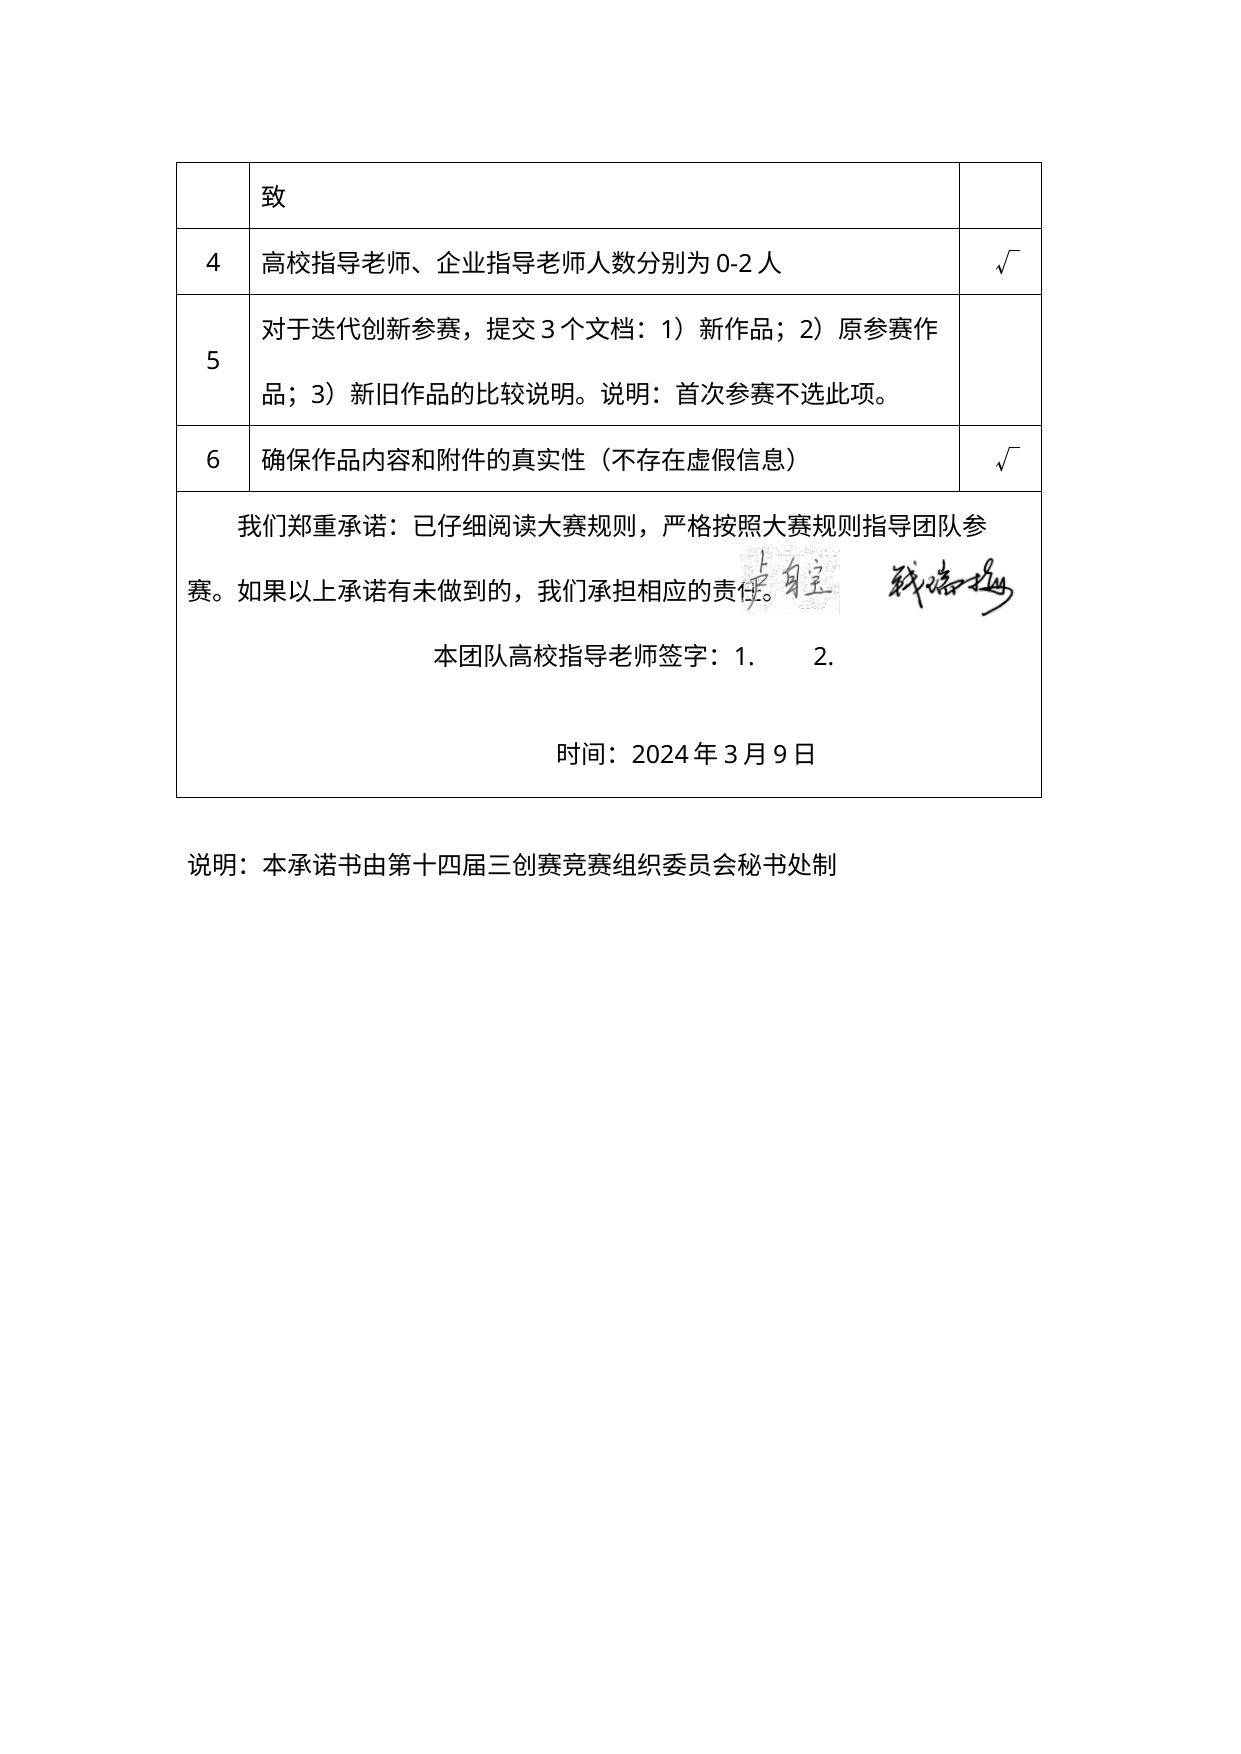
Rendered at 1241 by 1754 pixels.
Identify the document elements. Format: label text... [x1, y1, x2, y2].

table_cell [960, 295, 1041, 425]
picture [740, 545, 841, 614]
table_cell 高校指导老师、企业指导老师人数分别为0-2人 [250, 229, 959, 294]
table_cell √ [960, 163, 1041, 228]
table_cell 我们郑重承诺：已仔细阅读大赛规则，严格按照大赛规则指导团队参赛。如果以上承诺有未做到的，我们承担相应的责任。 本团队高校指导老师签字：1. 2. 时间：2024年3月9日 [177, 492, 1041, 797]
table_cell 6 [177, 426, 249, 491]
picture [884, 555, 1025, 618]
table_cell 3 [177, 163, 249, 228]
table_cell 对于迭代创新参赛，提交3个文档：1）新作品；2）原参赛作品；3）新旧作品的比较说明。说明：首次参赛不选此项。 [250, 295, 959, 425]
table_cell 5 [177, 295, 249, 425]
table_cell 确保作品内容和附件的真实性（不存在虚假信息） [250, 426, 959, 491]
table_cell √ [960, 426, 1041, 491]
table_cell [250, 163, 959, 228]
text 说明：本承诺书由第十四届三创赛竞赛组织委员会秘书处制 [187, 831, 1053, 896]
table_cell 4 [177, 229, 249, 294]
table_cell √ [960, 229, 1041, 294]
